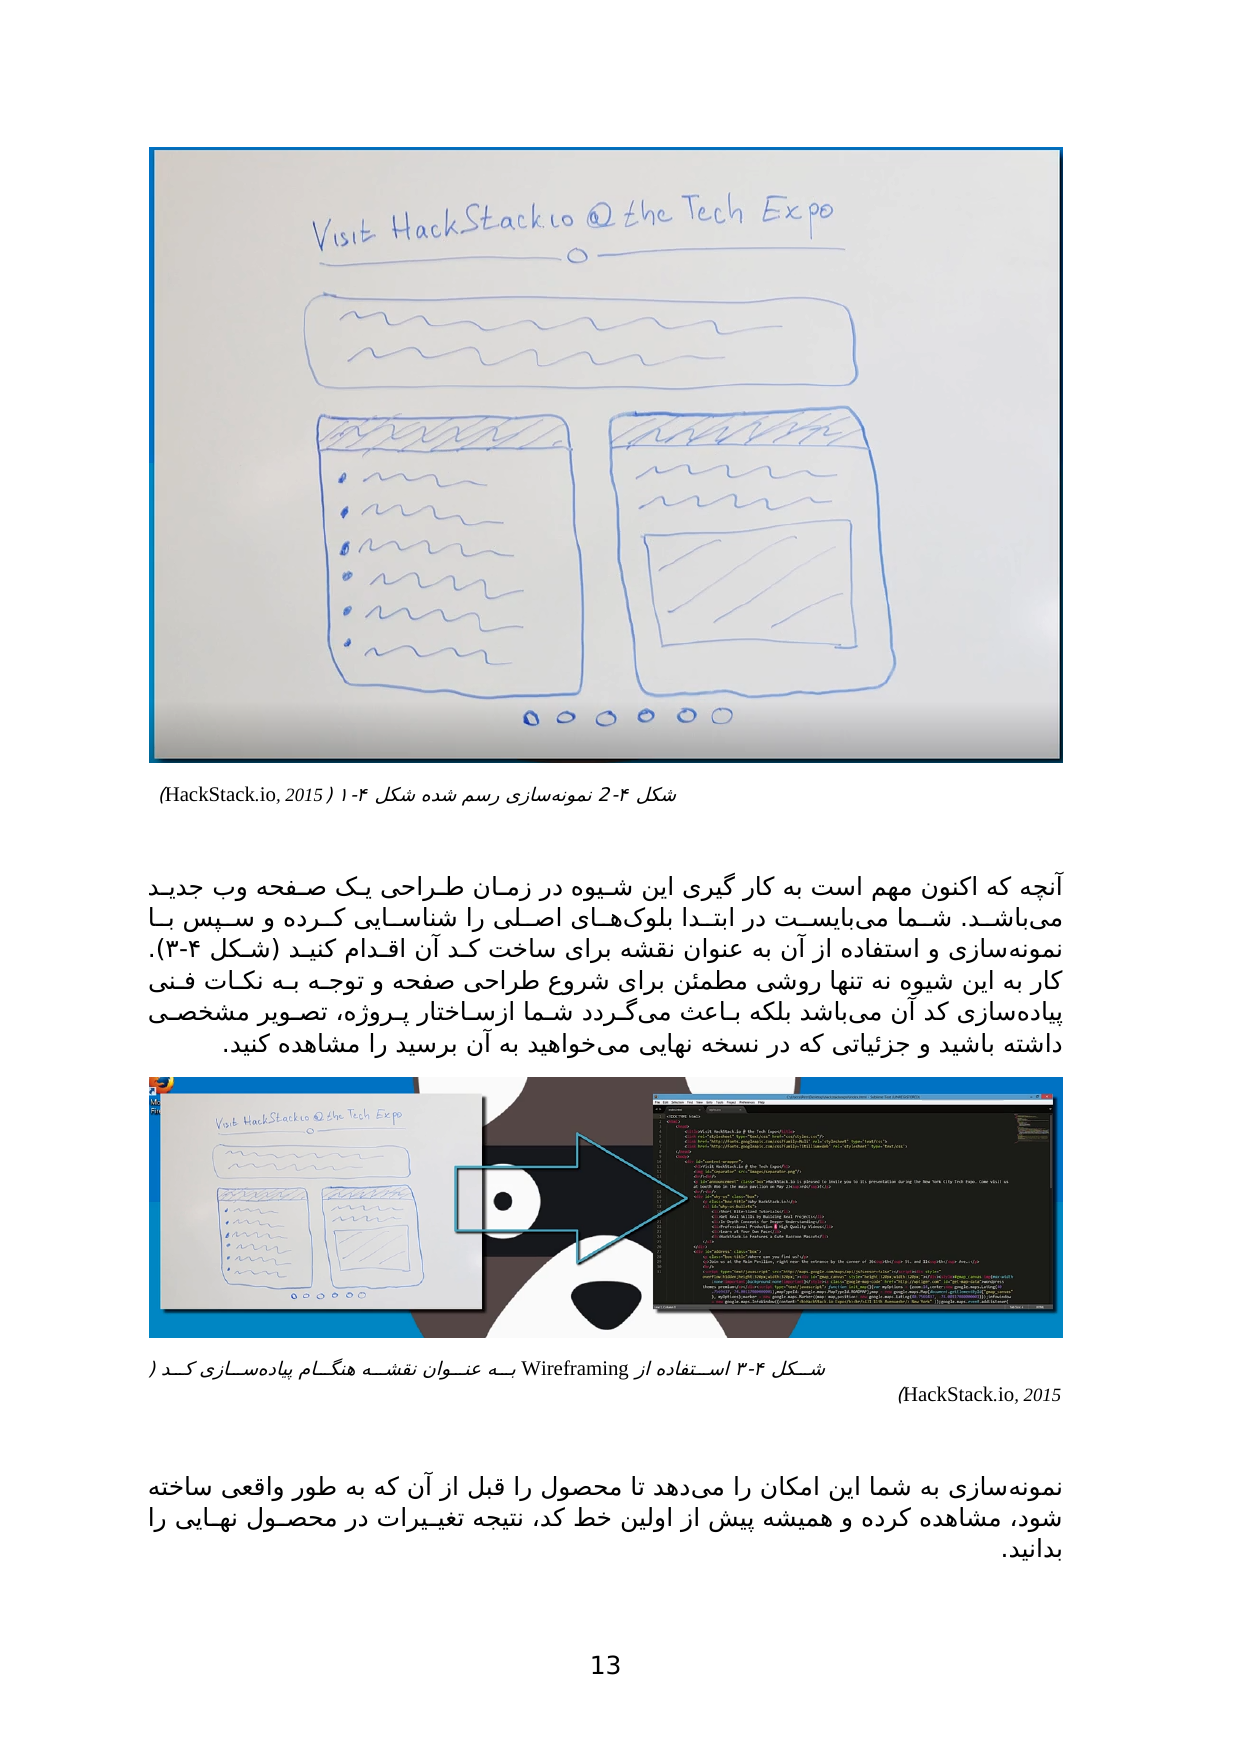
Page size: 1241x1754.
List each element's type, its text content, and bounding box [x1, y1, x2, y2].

text آنچه که اکنون مهم است به کار گیری این شیوه در زمان طراحی یک صفحه وب جدید می‌باشد. شما می‌بایست در ابتدا بلوک‌‌های اصلی را شناسایی کرده و سپس با نمونه‌سازی و استفاده از آن به عنوان نقشه برای‌ ساخت کد آن اقدام کنید (شکل ۴-۳). کار به این شیوه نه تنها روشی مطمئن برای شروع طراحی صفحه و توجه به نکات فنی پیاده‌سازی کد آن می‌باشد بلکه باعث می‌گردد شما از‌ساختار پروژه، تصویر مشخصی داشته باشید و جزئیاتی که در نسخه نهایی می‌خواهید به آن برسید را مشاهده کنید. [148, 872, 1063, 1058]
picture [149, 147, 1063, 763]
text نمونه‌سازی به شما این امکان را می‌دهد تا محصول را قبل از آن که به طور واقعی ‌ساخته شود، مشاهده کرده و همیشه پیش از اولین خط کد، نتیجه تغییرات در محصول نهایی را بدانید. [148, 1472, 1063, 1564]
picture [149, 1077, 1063, 1338]
text شکل ۴-۳ استفاده از Wireframing به عنوان نقشه هنگام پیاده‌سازی کد (HackStack.io, 2015) [148, 1356, 1063, 1406]
text شکل ۴-2 نمونه‌سازی رسم شده شکل ۴-۱ (HackStack.io, 2015) [148, 781, 1063, 806]
